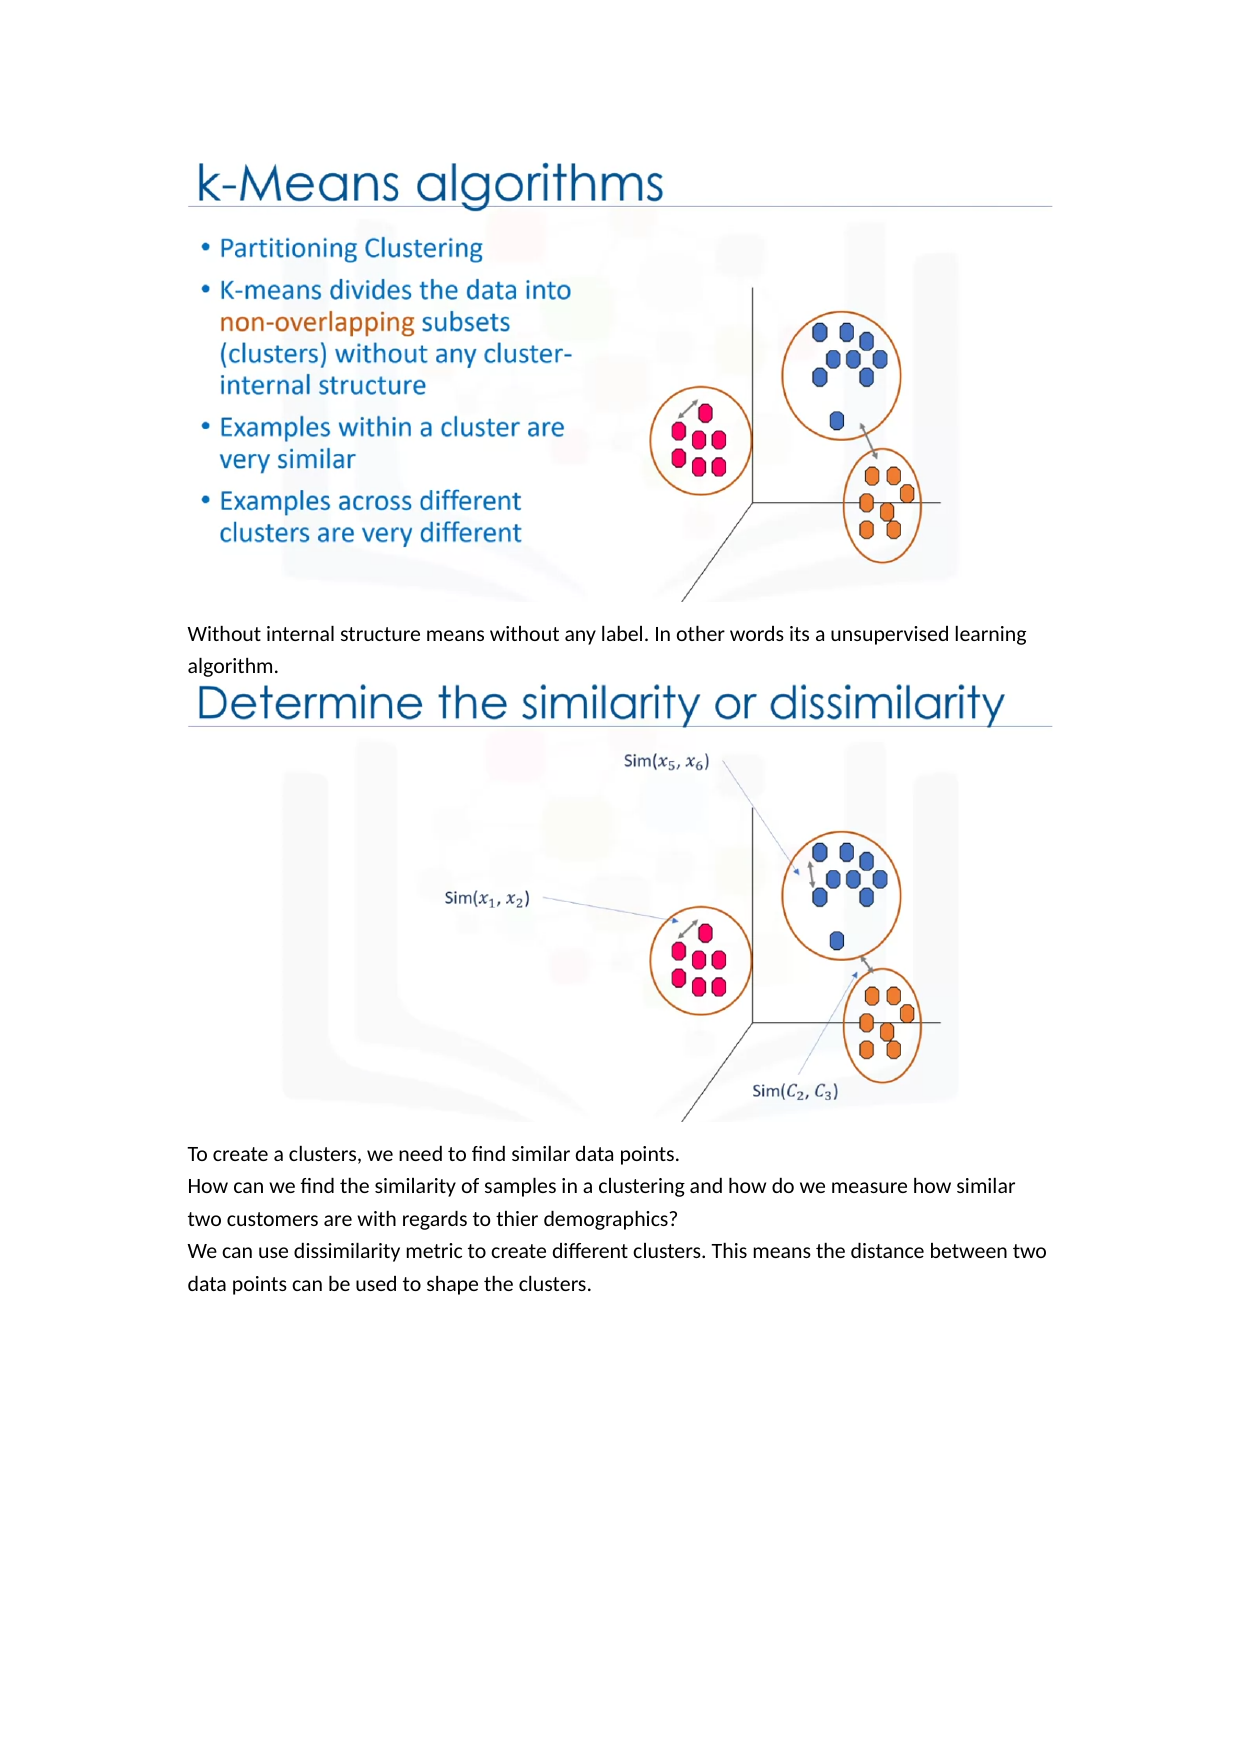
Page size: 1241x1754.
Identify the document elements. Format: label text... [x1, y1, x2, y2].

text To create a clusters, we need to find similar data points. [187, 1137, 1053, 1169]
text Without internal structure means without any label. In other words its a unsupervised learning algorithm. [187, 617, 1053, 682]
picture [187, 162, 1053, 602]
picture [187, 682, 1053, 1122]
text We can use dissimilarity metric to create different clusters. This means the distance between two data points can be used to shape the clusters. [187, 1234, 1053, 1299]
text How can we find the similarity of samples in a clustering and how do we measure how similar two customers are with regards to thier demographics? [187, 1169, 1053, 1234]
